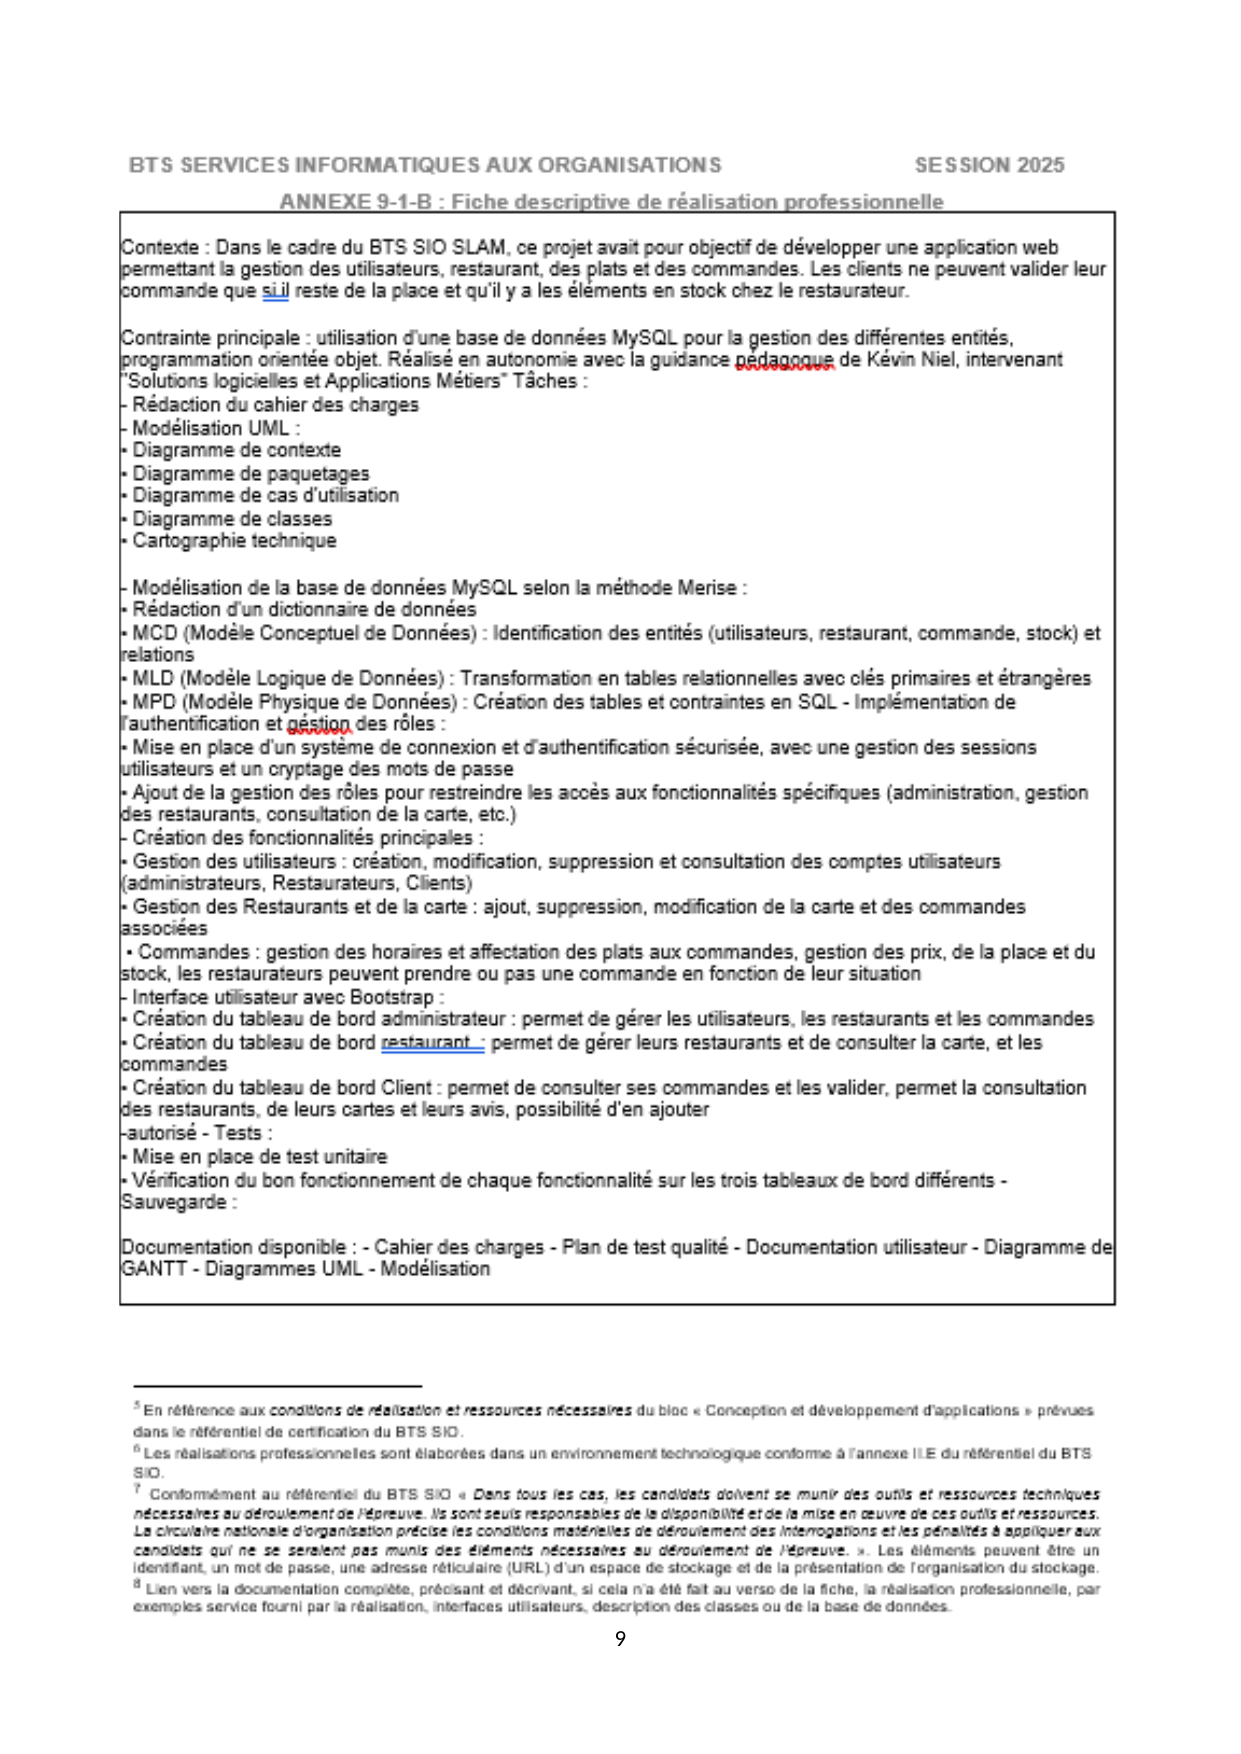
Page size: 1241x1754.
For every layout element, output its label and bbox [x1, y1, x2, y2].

picture [117, 147, 1119, 1617]
